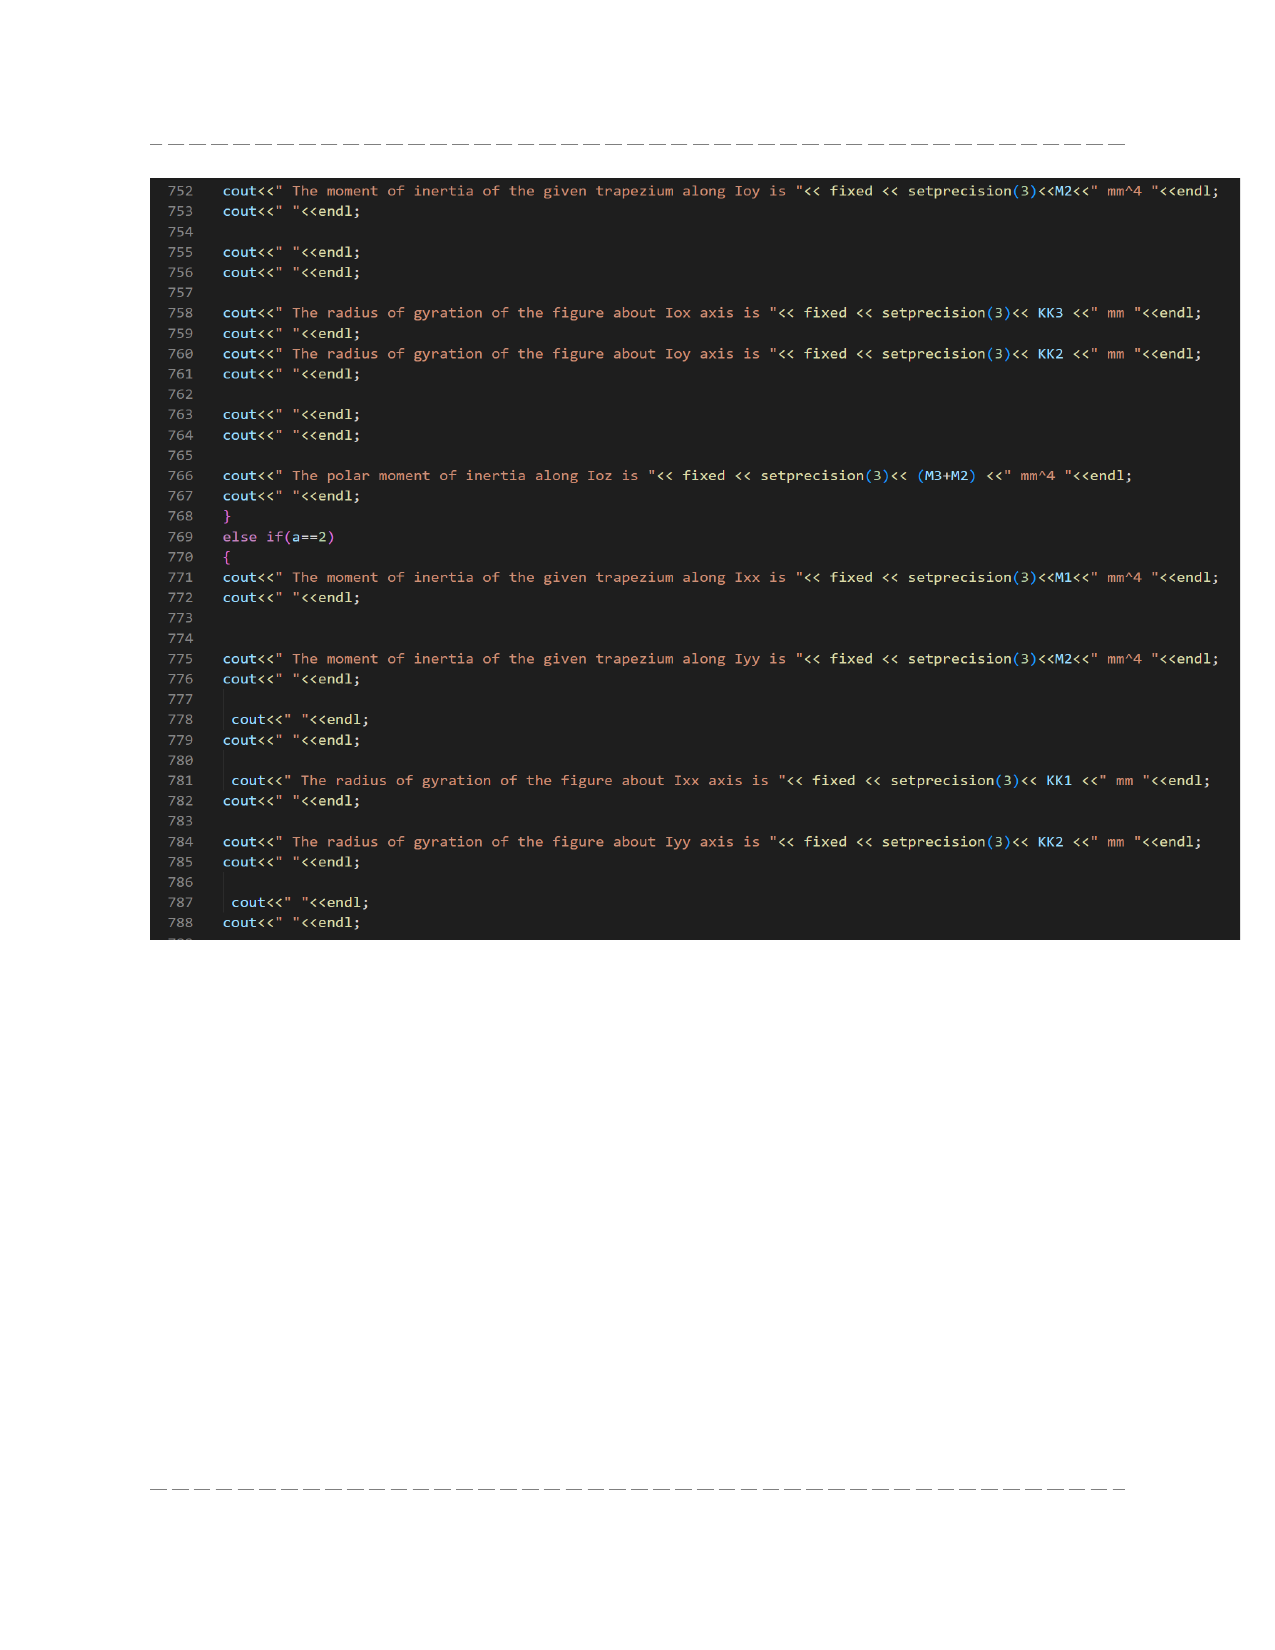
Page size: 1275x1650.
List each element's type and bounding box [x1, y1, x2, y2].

picture [150, 178, 1241, 940]
